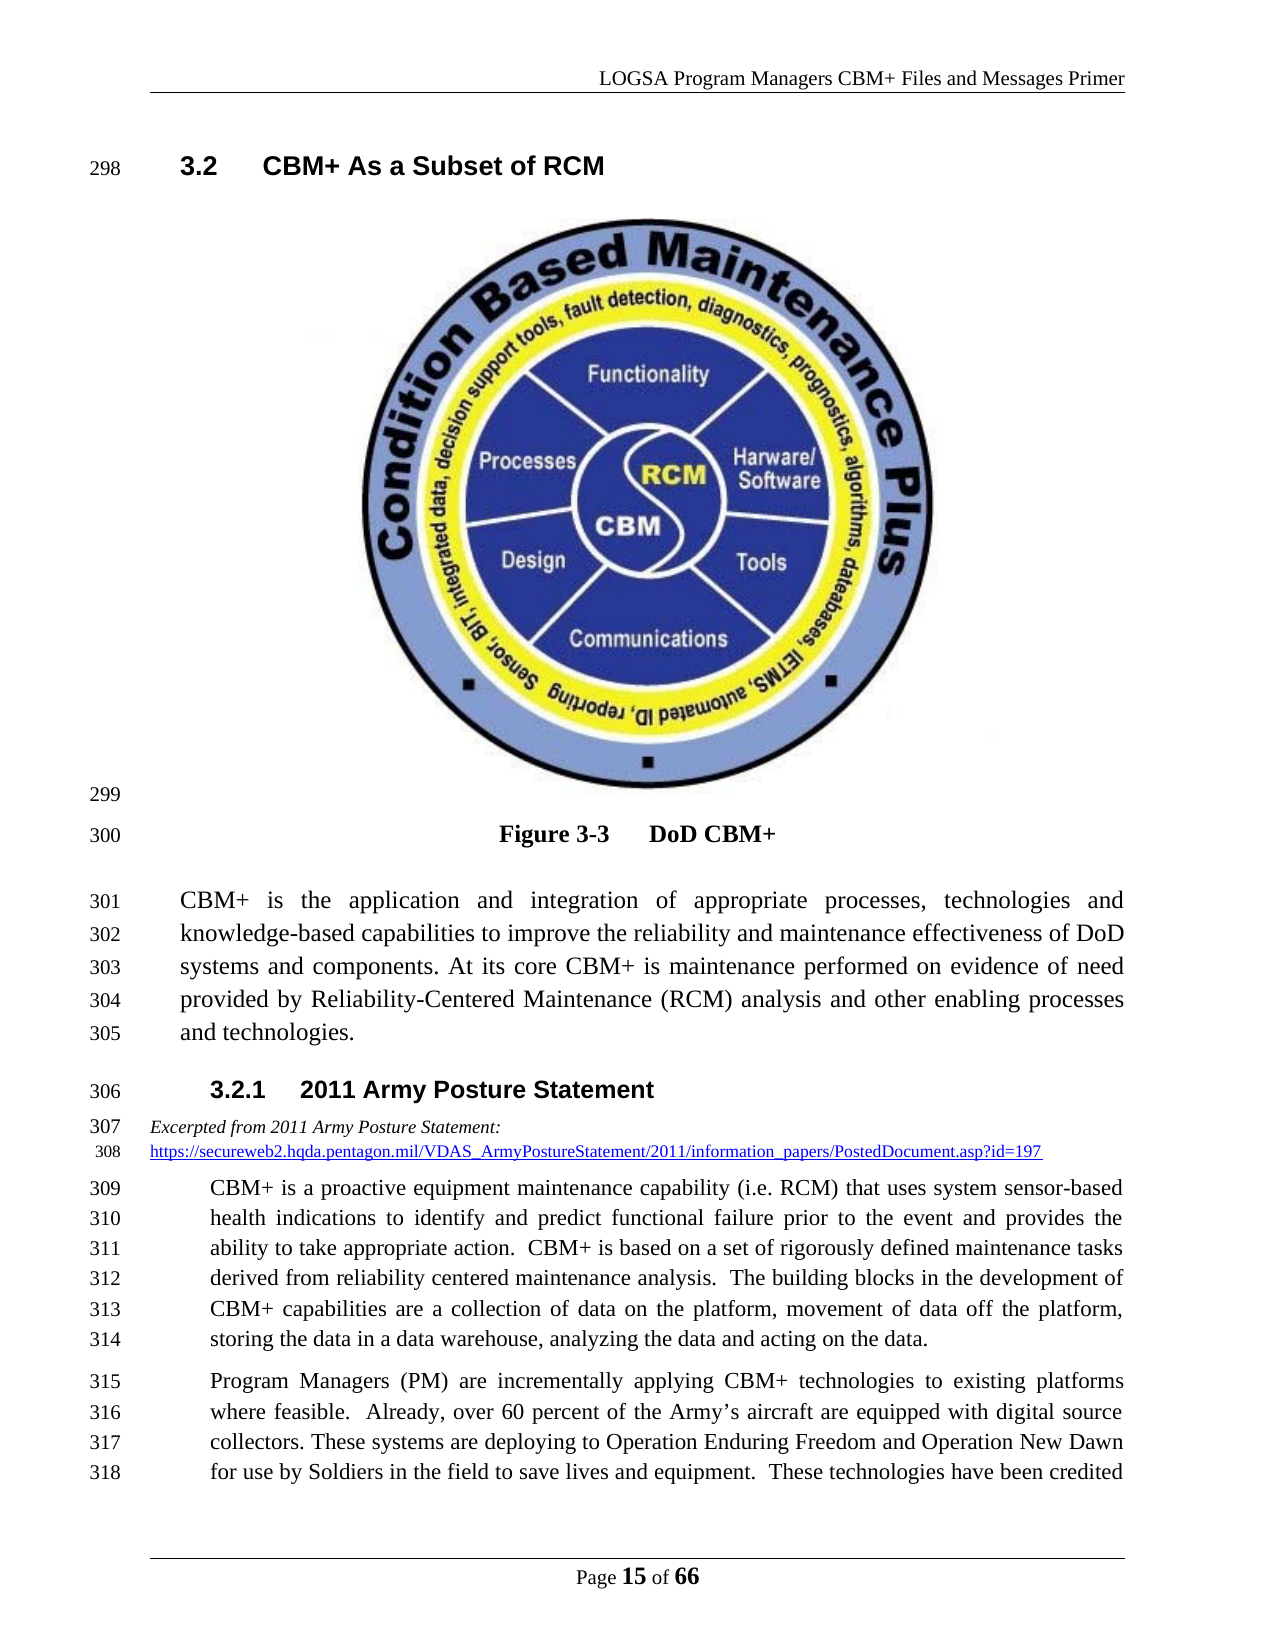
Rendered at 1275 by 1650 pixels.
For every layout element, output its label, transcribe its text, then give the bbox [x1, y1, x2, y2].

subtitle 2011 Army Posture Statement [210, 1075, 1125, 1104]
text CBM+ is a proactive equipment maintenance capability (i.e. RCM) that uses system sensor-based health indications to identify and predict functional failure prior to the event and provides the ability to take appropriate action. CBM+ is based on a set of rigorously defined maintenance tasks derived from reliability centered maintenance analysis. The building blocks in the development of CBM+ capabilities are a collection of data on the platform, movement of data off the platform, storing the data in a data warehouse, analyzing the data and acting on the data. [210, 1174, 1125, 1351]
text CBM+ is the application and integration of appropriate processes, technologies and knowledge-based capabilities to improve the reliability and maintenance effectiveness of DoD systems and components. At its core CBM+ is maintenance performed on evidence of need provided by Reliability-Centered Maintenance (RCM) analysis and other enabling processes and technologies. [180, 885, 1125, 1046]
text Excerpted from 2011 Army Posture Statement: [150, 1116, 1125, 1138]
subtitle CBM+ As a Subset of RCM [180, 150, 1125, 181]
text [210, 1368, 1125, 1484]
text https://secureweb2.hqda.pentagon.mil/VDAS_ArmyPostureStatement/2011/information_papers/PostedDocument.asp?id=197 [150, 1141, 1125, 1161]
